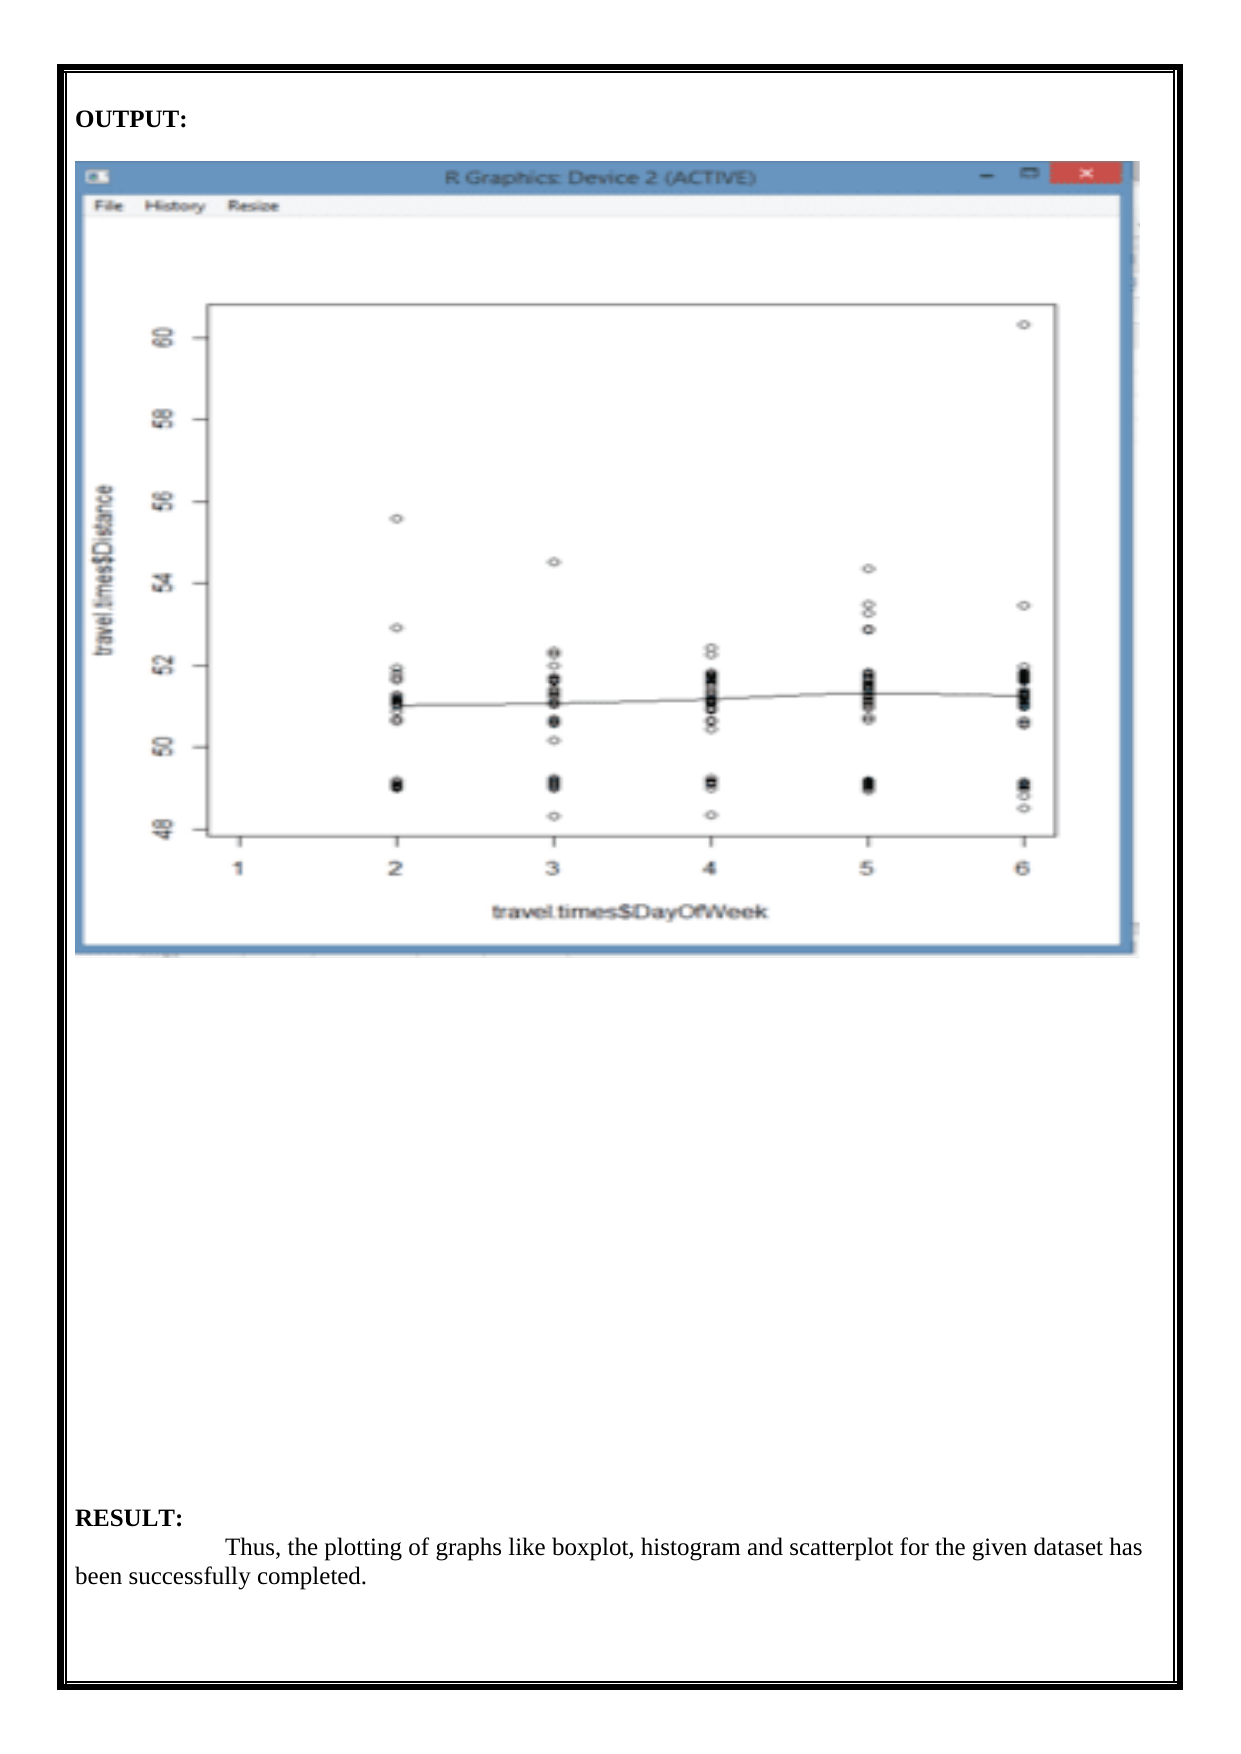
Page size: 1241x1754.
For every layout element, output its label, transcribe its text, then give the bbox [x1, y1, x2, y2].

text Thus, the plotting of graphs like boxplot, histogram and scatterplot for the given dataset has been successfully completed. [75, 1532, 1165, 1590]
text OUTPUT: [75, 104, 1165, 132]
picture [75, 161, 1140, 958]
text RESULT: [75, 1503, 1165, 1532]
